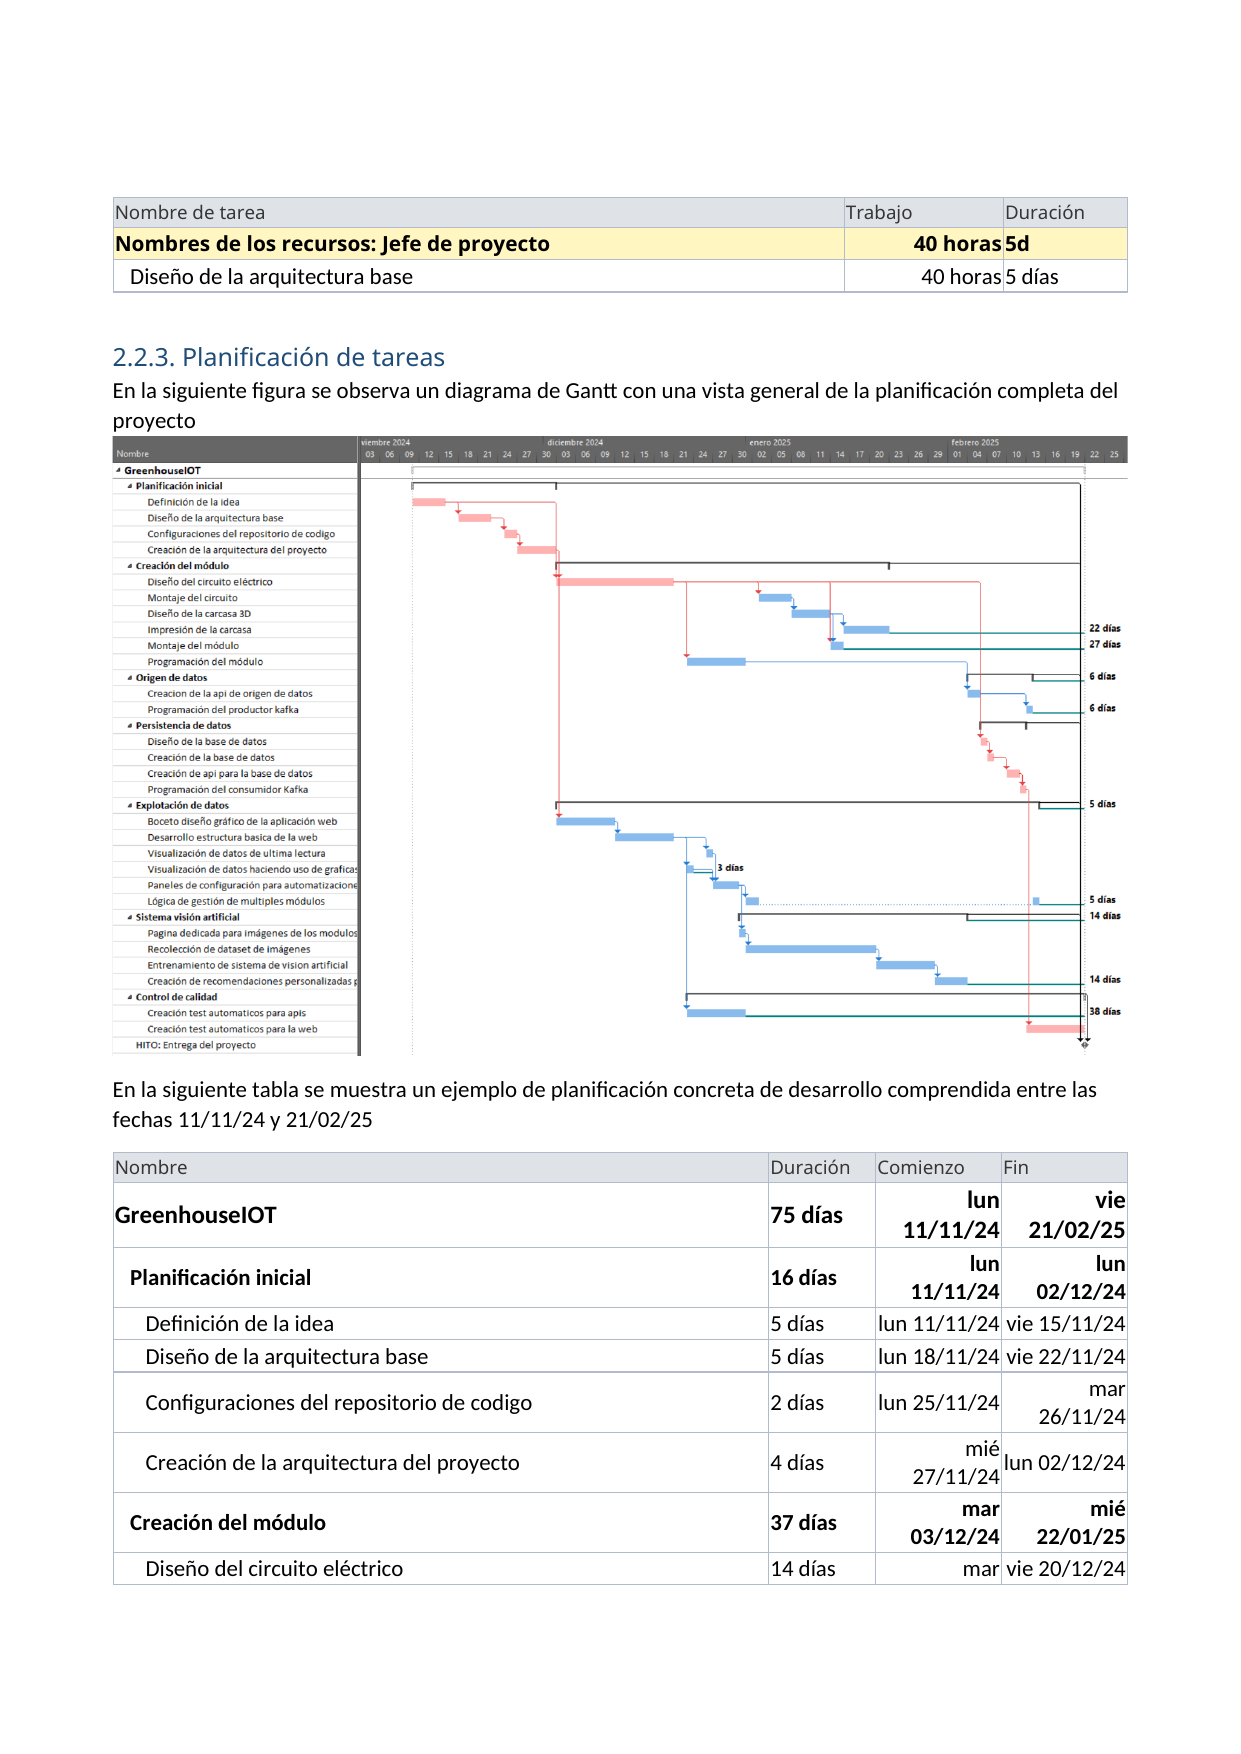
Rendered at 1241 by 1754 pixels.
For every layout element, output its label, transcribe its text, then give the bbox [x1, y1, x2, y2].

table_cell 40 horas [845, 260, 1003, 291]
table_cell Creación de la arquitectura del proyecto [114, 1433, 768, 1492]
table_cell lun 11/11/24 [876, 1183, 1001, 1247]
table_cell 75 días [769, 1183, 875, 1247]
table_cell vie 20/12/24 [1002, 1553, 1127, 1584]
table_cell lun 02/12/24 [1002, 1433, 1127, 1492]
table_cell Planificación inicial [114, 1248, 768, 1307]
table_cell mar 26/11/24 [1002, 1373, 1127, 1432]
table_cell 14 días [769, 1553, 875, 1584]
table_cell lun 11/11/24 [876, 1308, 1001, 1339]
table_cell Definición de la idea [114, 1308, 768, 1339]
table_header Nombre [114, 1153, 768, 1182]
table_cell 16 días [769, 1248, 875, 1307]
text En la siguiente figura se observa un diagrama de Gantt con una vista general de la planificación completa del proyecto [112, 376, 1128, 436]
table_cell 5 días [769, 1340, 875, 1371]
table_cell lun 18/11/24 [876, 1340, 1001, 1371]
table_header Duración [769, 1153, 875, 1182]
table_cell vie 15/11/24 [1002, 1308, 1127, 1339]
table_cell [114, 1553, 768, 1584]
table_header Nombre de tarea [114, 198, 844, 227]
table_header Fin [1002, 1153, 1127, 1182]
table_cell 5 días [1004, 260, 1127, 291]
picture [112, 436, 1128, 1056]
table_cell Diseño de la arquitectura base [114, 1340, 768, 1371]
table_cell Diseño de la arquitectura base [114, 260, 844, 291]
table_cell 2 días [769, 1373, 875, 1432]
table_cell Nombres de los recursos: Jefe de proyecto [114, 228, 844, 259]
table_cell mié 27/11/24 [876, 1433, 1001, 1492]
table_cell mar 03/12/24 [876, 1553, 1001, 1584]
table_cell mar 03/12/24 [876, 1493, 1001, 1552]
text En la siguiente tabla se muestra un ejemplo de planificación concreta de desarrollo comprendida entre las fechas 11/11/24 y 21/02/25 [112, 1075, 1128, 1133]
table_cell lun 02/12/24 [1002, 1248, 1127, 1307]
table_cell mié 22/01/25 [1002, 1493, 1127, 1552]
table_cell Creación del módulo [114, 1493, 768, 1552]
subtitle 2.2.3. Planificación de tareas [112, 339, 1128, 373]
table_cell 5 días [769, 1308, 875, 1339]
table_cell 5d [1004, 228, 1127, 259]
table_cell lun 25/11/24 [876, 1373, 1001, 1432]
table_cell 40 horas [845, 228, 1003, 259]
table_header Comienzo [876, 1153, 1001, 1182]
table_cell 4 días [769, 1433, 875, 1492]
table_header Trabajo [845, 198, 1003, 227]
table_cell lun 11/11/24 [876, 1248, 1001, 1307]
table_header Duración [1004, 198, 1127, 227]
table_cell 37 días [769, 1493, 875, 1552]
table_cell vie 21/02/25 [1002, 1183, 1127, 1247]
table_cell vie 22/11/24 [1002, 1340, 1127, 1371]
table_cell GreenhouseIOT [114, 1183, 768, 1247]
table_cell Configuraciones del repositorio de codigo [114, 1373, 768, 1432]
